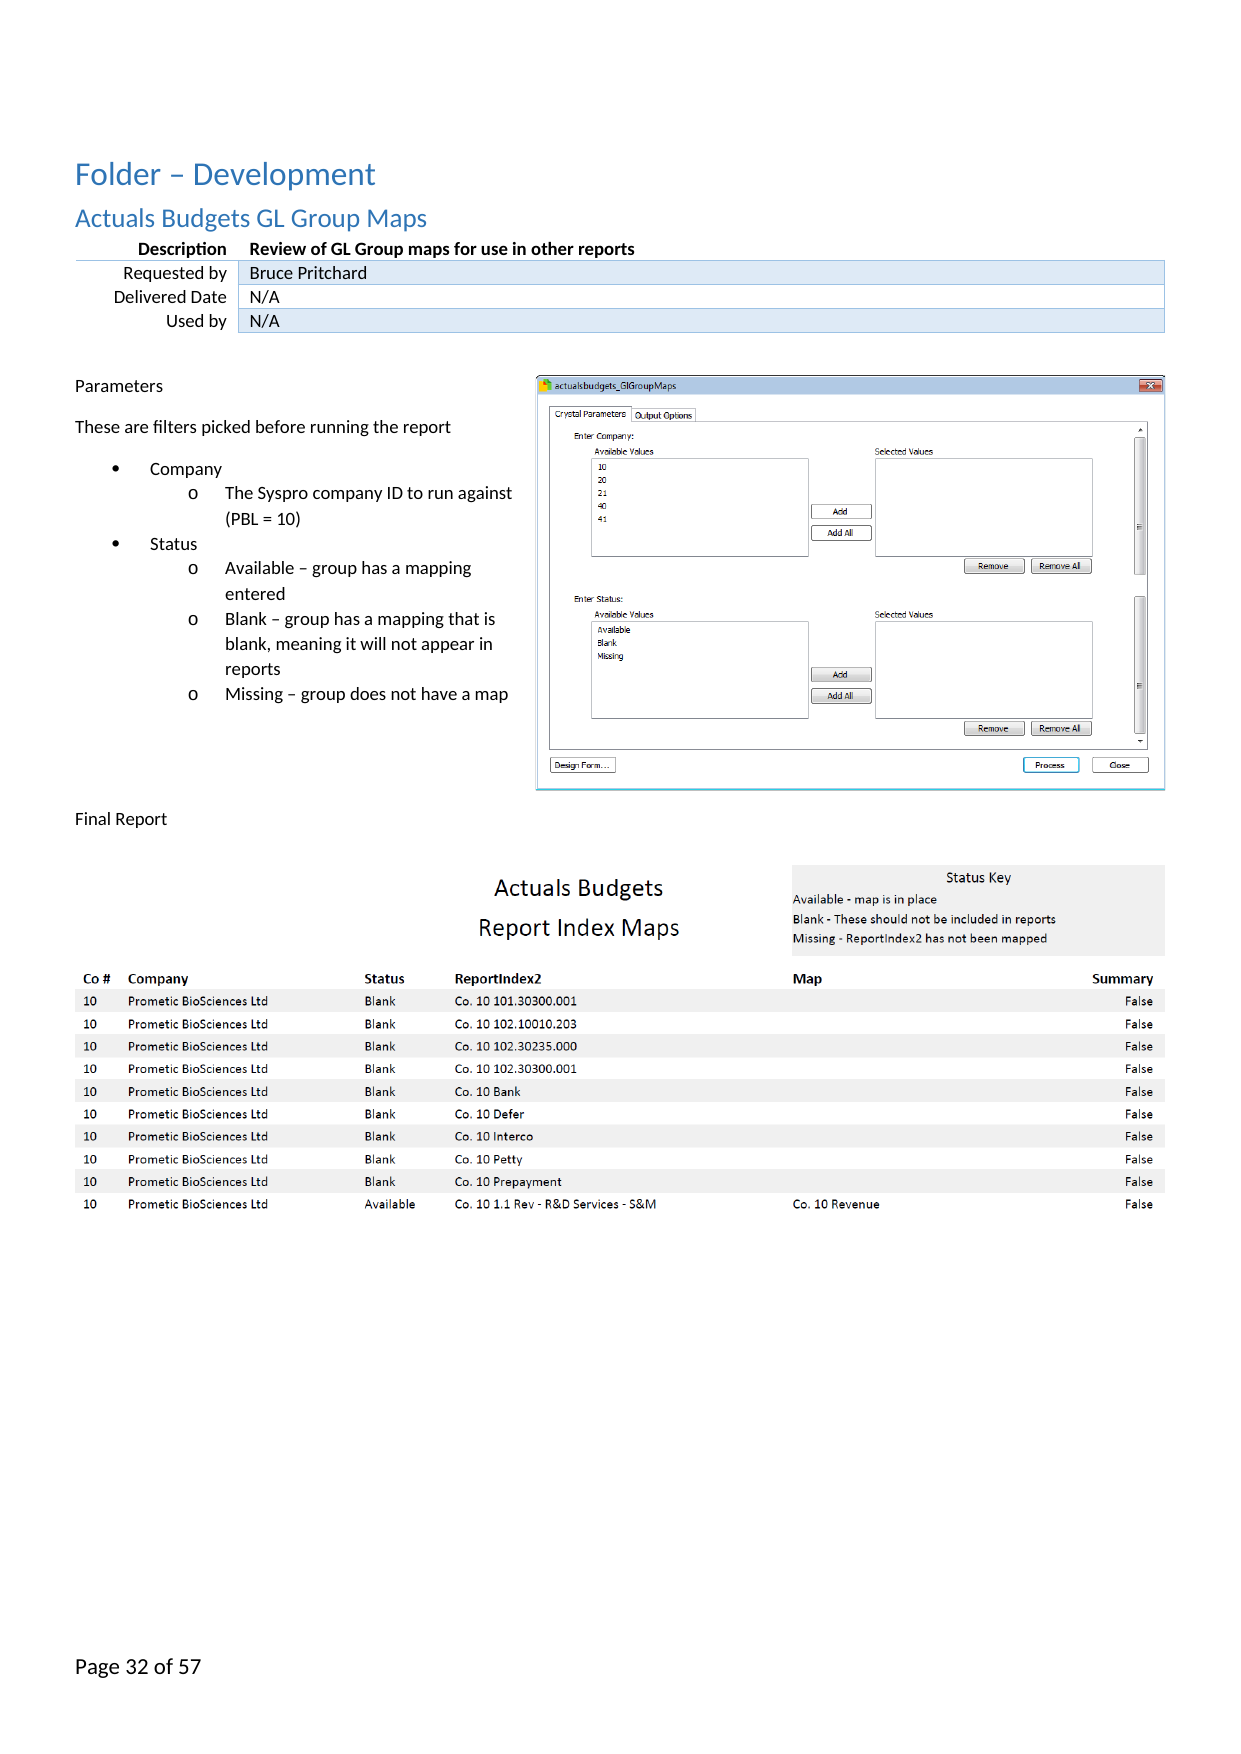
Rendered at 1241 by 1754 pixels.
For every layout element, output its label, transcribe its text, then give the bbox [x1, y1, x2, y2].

table_cell N/A [239, 309, 1164, 332]
list Status [112, 532, 535, 555]
table_cell Used by [76, 308, 238, 332]
list Blank – group has a mapping that is blank, meaning it will not appear in reports [187, 607, 535, 680]
subtitle Actuals Budgets GL Group Maps [75, 201, 1165, 234]
list Missing – group does not have a map [187, 682, 535, 706]
list Company [112, 457, 535, 480]
picture [75, 848, 1166, 1213]
subtitle Folder – Development [75, 153, 1165, 194]
table_cell Requested by [76, 261, 238, 284]
table_header Description [76, 237, 238, 260]
list Available – group has a mapping entered [187, 556, 535, 605]
text Parameters [75, 374, 1165, 397]
picture [535, 375, 1166, 791]
text These are filters picked before running the report [75, 415, 535, 438]
table_cell N/A [239, 285, 1164, 308]
table_cell Delivered Date [76, 284, 238, 308]
text Final Report [75, 807, 1165, 830]
list The Syspro company ID to run against (PBL = 10) [187, 481, 535, 530]
table_cell Bruce Pritchard [239, 261, 1164, 284]
table_header Review of GL Group maps for use in other reports [238, 237, 1165, 260]
